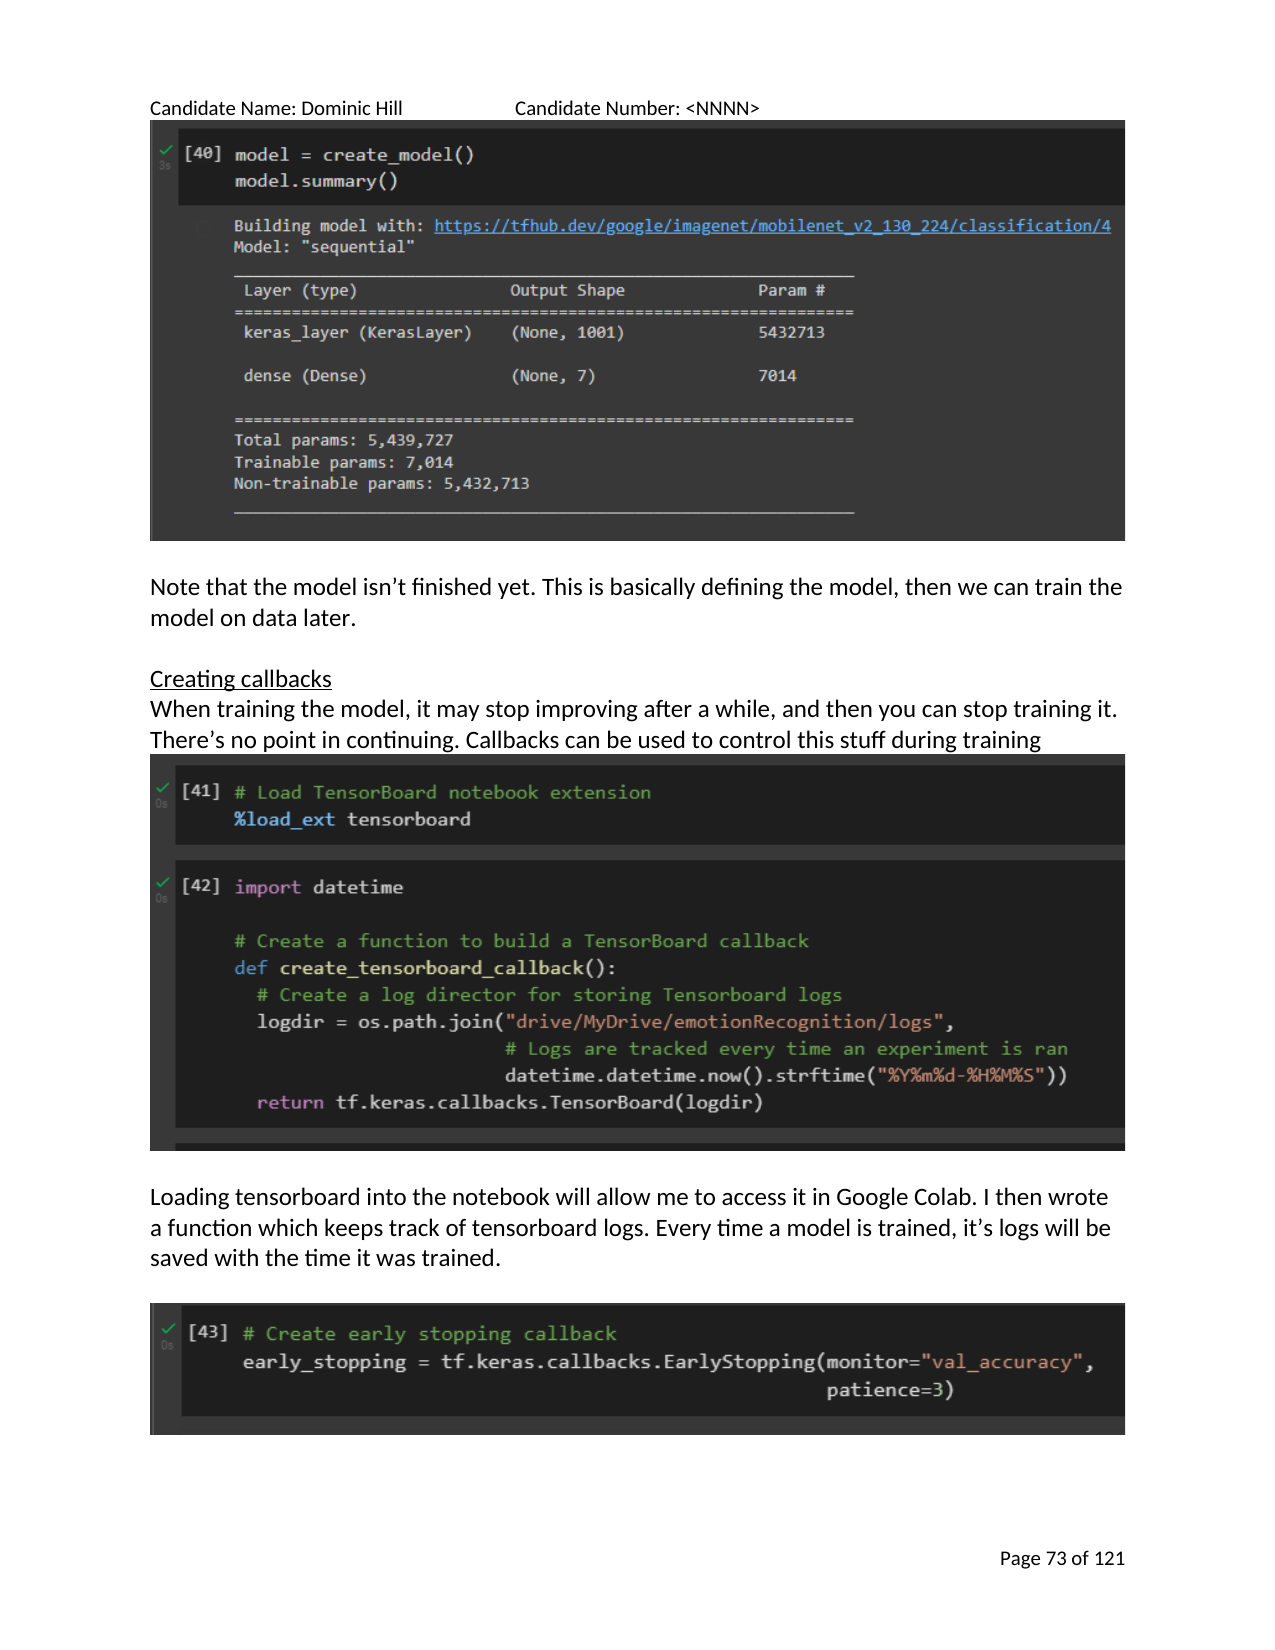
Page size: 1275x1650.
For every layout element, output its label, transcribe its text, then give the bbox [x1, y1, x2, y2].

picture [150, 754, 1125, 1151]
text Loading tensorboard into the notebook will allow me to access it in Google Colab. I then wrote a function which keeps track of tensorboard logs. Every time a model is trained, it’s logs will be saved with the time it was trained. [150, 1182, 1125, 1273]
picture [150, 1303, 1125, 1435]
picture [150, 120, 1125, 541]
text Note that the model isn’t finished yet. This is basically defining the model, then we can train the model on data later. [150, 571, 1125, 632]
text Creating callbacks [150, 663, 1125, 693]
text When training the model, it may stop improving after a while, and then you can stop training it. There’s no point in continuing. Callbacks can be used to control this stuff during training [150, 693, 1125, 754]
